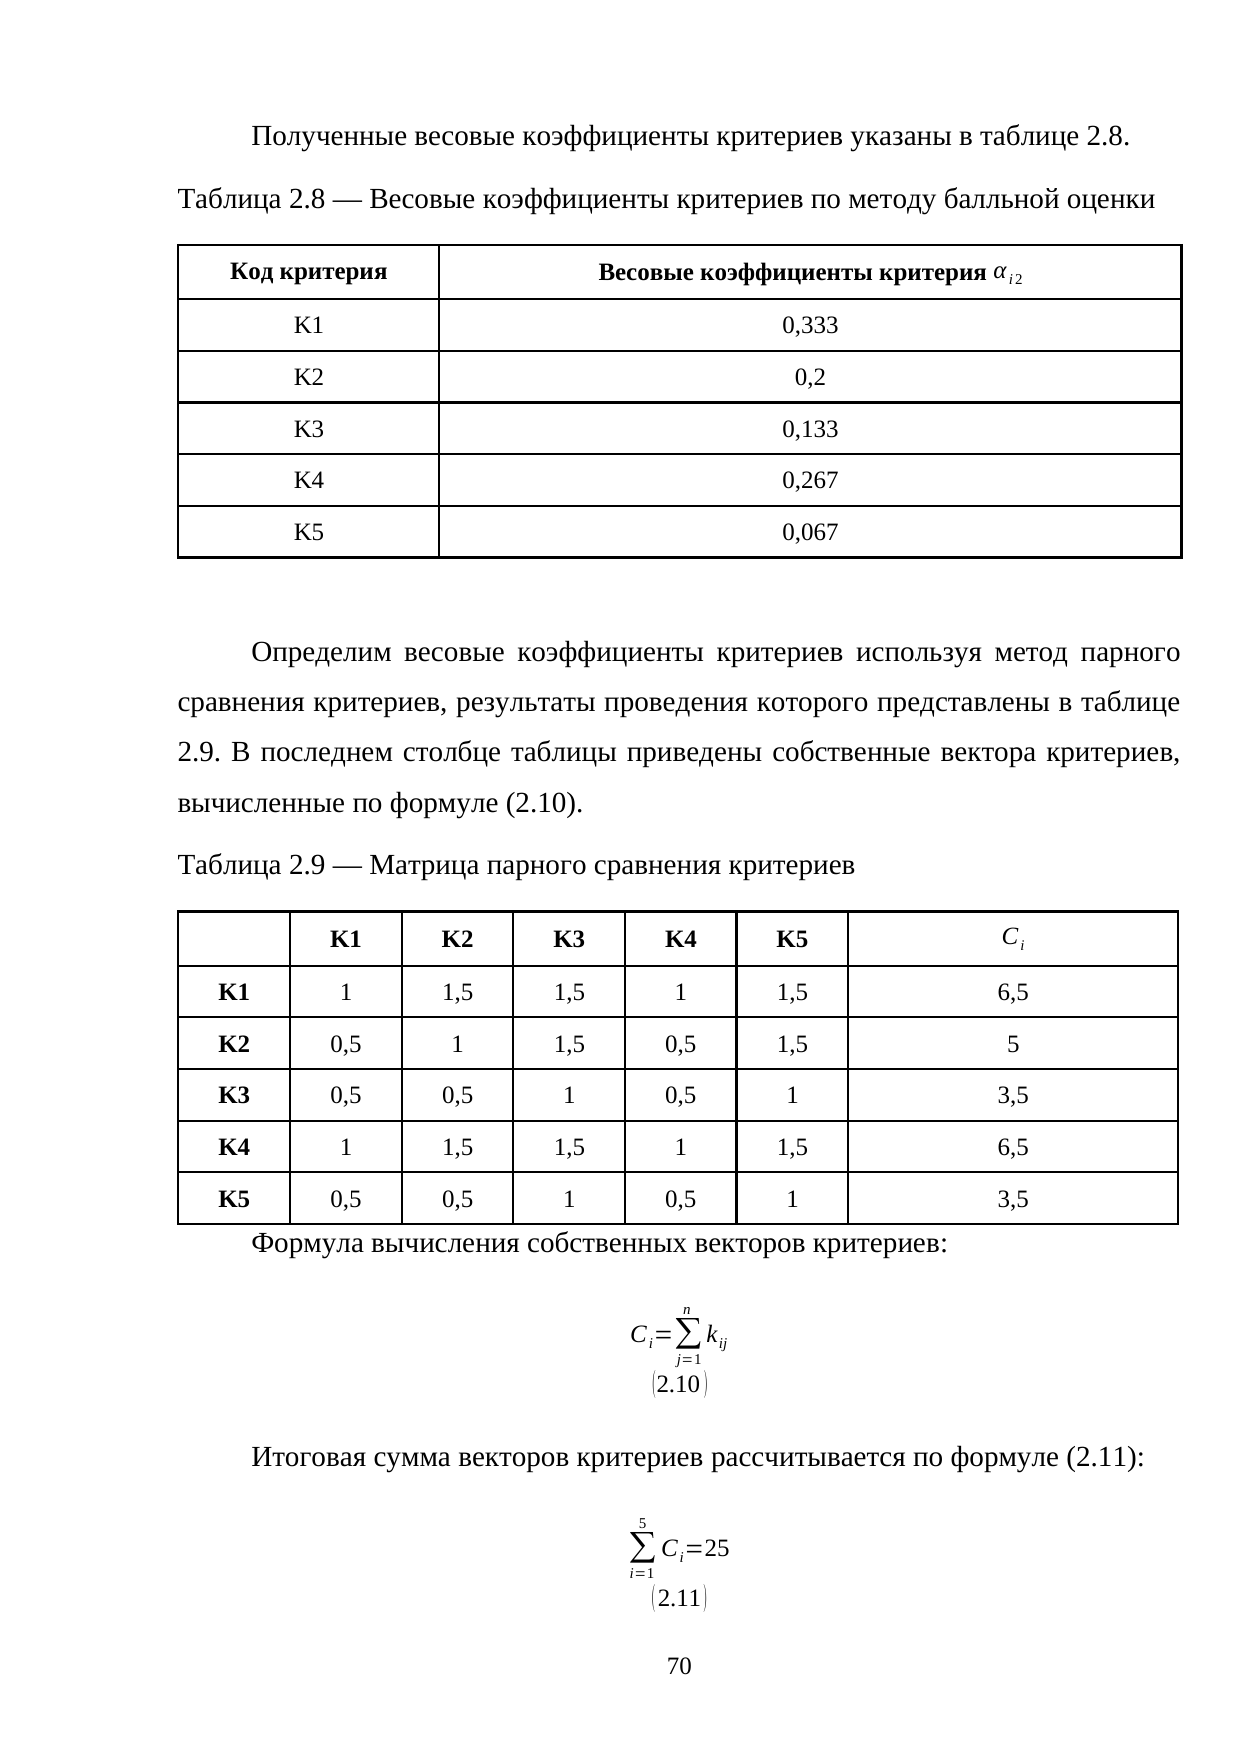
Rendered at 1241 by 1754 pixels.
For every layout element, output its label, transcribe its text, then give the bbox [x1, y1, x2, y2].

table_header [179, 913, 289, 964]
text Таблица 2.8 — Весовые коэффициенты критериев по методу балльной оценки [177, 181, 1181, 214]
table_cell 1,5 [738, 1018, 847, 1068]
table_cell 5 [849, 1018, 1177, 1068]
table_header K2 [403, 913, 512, 964]
table_cell K5 [179, 1173, 289, 1223]
table_cell 0,5 [626, 1070, 735, 1119]
table_header K3 [514, 913, 624, 964]
table_cell 1,5 [514, 1018, 624, 1068]
table_cell 0,5 [403, 1070, 512, 1119]
table_header K4 [626, 913, 735, 964]
table_cell 1 [626, 967, 735, 1016]
table_header K5 [738, 913, 847, 964]
table_cell 0,5 [626, 1018, 735, 1068]
table_cell 6,5 [849, 967, 1177, 1016]
table_cell 3,5 [849, 1173, 1177, 1223]
table_header [849, 913, 1177, 964]
table_cell 1,5 [514, 1122, 624, 1171]
table_cell 1 [738, 1070, 847, 1119]
table_cell K2 [179, 352, 438, 401]
table_cell 1,5 [403, 967, 512, 1016]
table_cell 3,5 [849, 1070, 1177, 1119]
table_cell 0,267 [440, 455, 1180, 505]
table_header Код критерия [179, 246, 438, 298]
table_cell K5 [179, 507, 438, 556]
table_header K1 [291, 913, 401, 964]
table_header Весовые коэффициенты критерия [440, 246, 1180, 298]
table_cell 6,5 [849, 1122, 1177, 1171]
table_cell 0,5 [291, 1070, 401, 1119]
table_cell 0,5 [291, 1018, 401, 1068]
table_cell 1,5 [738, 1122, 847, 1171]
table_cell 0,5 [291, 1173, 401, 1223]
table_cell 1 [738, 1173, 847, 1223]
table_cell 1,5 [514, 967, 624, 1016]
table_cell 1 [514, 1070, 624, 1119]
text Полученные весовые коэффициенты критериев указаны в таблице 2.8. [177, 118, 1181, 152]
table_cell 1 [291, 967, 401, 1016]
table_cell K1 [179, 300, 438, 350]
table_cell 0,333 [440, 300, 1180, 350]
table_cell K4 [179, 455, 438, 505]
table_cell K1 [179, 967, 289, 1016]
table_cell 1 [514, 1173, 624, 1223]
table_cell 0,133 [440, 404, 1180, 453]
text Формула вычисления собственных векторов критериев: [177, 1225, 1181, 1258]
table_cell 0,5 [626, 1173, 735, 1223]
table_cell 1 [403, 1018, 512, 1068]
table_cell K3 [179, 404, 438, 453]
table_cell 1 [291, 1122, 401, 1171]
text Итоговая сумма векторов критериев рассчитывается по формуле (2.11): [177, 1439, 1181, 1472]
table_cell K4 [179, 1122, 289, 1171]
table_cell K2 [179, 1018, 289, 1068]
table_cell 0,2 [440, 352, 1180, 401]
table_cell 1,5 [403, 1122, 512, 1171]
table_cell 0,067 [440, 507, 1180, 556]
table_cell K3 [179, 1070, 289, 1119]
table_cell 1 [626, 1122, 735, 1171]
table_cell 0,5 [403, 1173, 512, 1223]
table_cell 1,5 [738, 967, 847, 1016]
text Таблица 2.9 — Матрица парного сравнения критериев [177, 847, 1181, 881]
text Определим весовые коэффициенты критериев используя метод парного сравнения критериев, результаты проведения которого представлены в таблице 2.9. В последнем столбце таблицы приведены собственные вектора критериев, вычисленные по формуле (2.10). [177, 634, 1181, 818]
